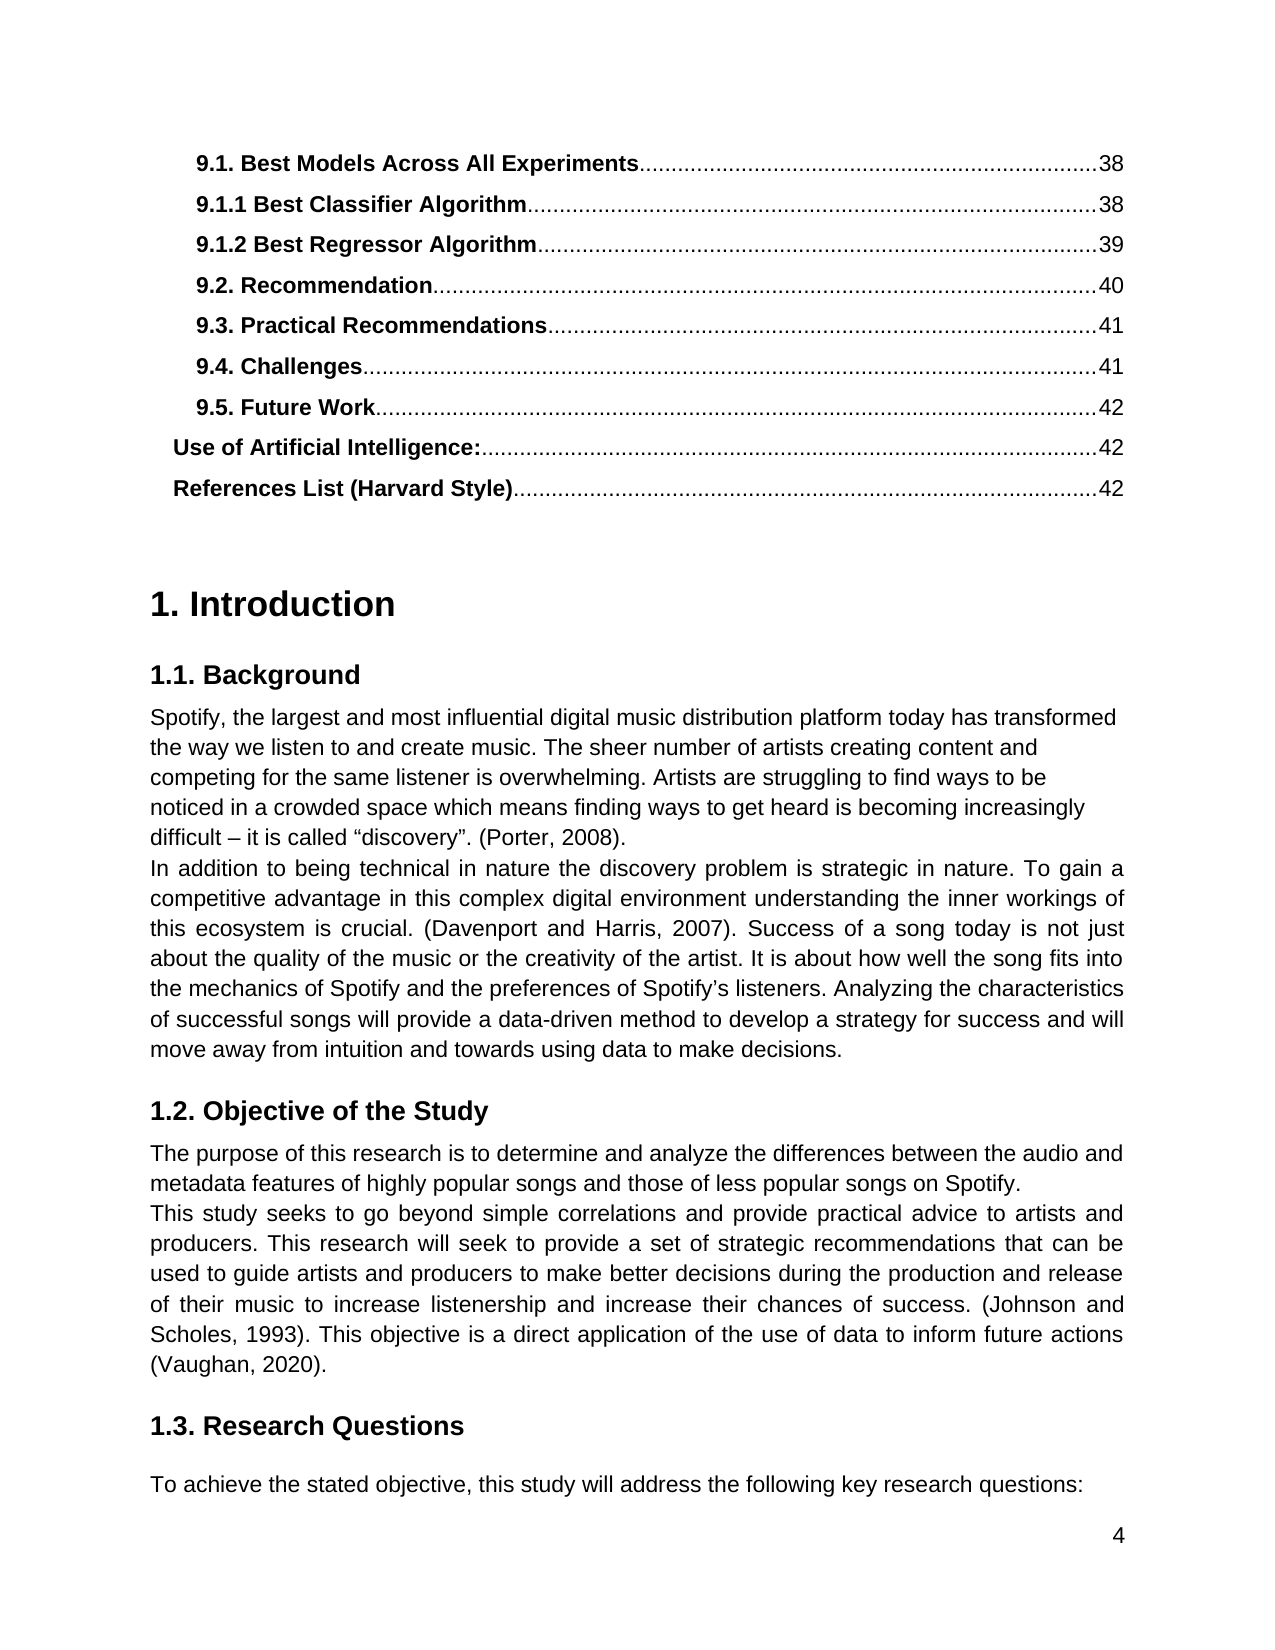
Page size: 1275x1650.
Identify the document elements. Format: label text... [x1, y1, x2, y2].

text Spotify, the largest and most influential digital music distribution platform today has transformed the way we listen to and create music. The sheer number of artists creating content and competing for the same listener is overwhelming. Artists are struggling to find ways to be noticed in a crowded space which means finding ways to get heard is becoming increasingly difficult – it is called “discovery”. (Porter, 2008). [150, 703, 1125, 851]
text In addition to being technical in nature the discovery problem is strategic in nature. To gain a competitive advantage in this complex digital environment understanding the inner workings of this ecosystem is crucial. (Davenport and Harris, 2007). Success of a song today is not just about the quality of the music or the creativity of the artist. It is about how well the song fits into the mechanics of Spotify and the preferences of Spotify’s listeners. Analyzing the characteristics of successful songs will provide a data-driven method to develop a strategy for success and will move away from intuition and towards using data to make decisions. [150, 854, 1125, 1062]
subtitle 1. Introduction [150, 583, 1125, 624]
text To achieve the stated objective, this study will address the following key research questions: [150, 1471, 1125, 1498]
text This study seeks to go beyond simple correlations and provide practical advice to artists and producers. This research will seek to provide a set of strategic recommendations that can be used to guide artists and producers to make better decisions during the production and release of their music to increase listenership and increase their chances of success. (Johnson and Scholes, 1993). This objective is a direct application of the use of data to inform future actions (Vaughan, 2020). [150, 1200, 1125, 1377]
subtitle 1.1. Background [150, 659, 1125, 691]
text The purpose of this research is to determine and analyze the differences between the audio and metadata features of highly popular songs and those of less popular songs on Spotify. [150, 1139, 1125, 1196]
subtitle 1.2. Objective of the Study [150, 1095, 1125, 1126]
subtitle 1.3. Research Questions [150, 1410, 1125, 1442]
